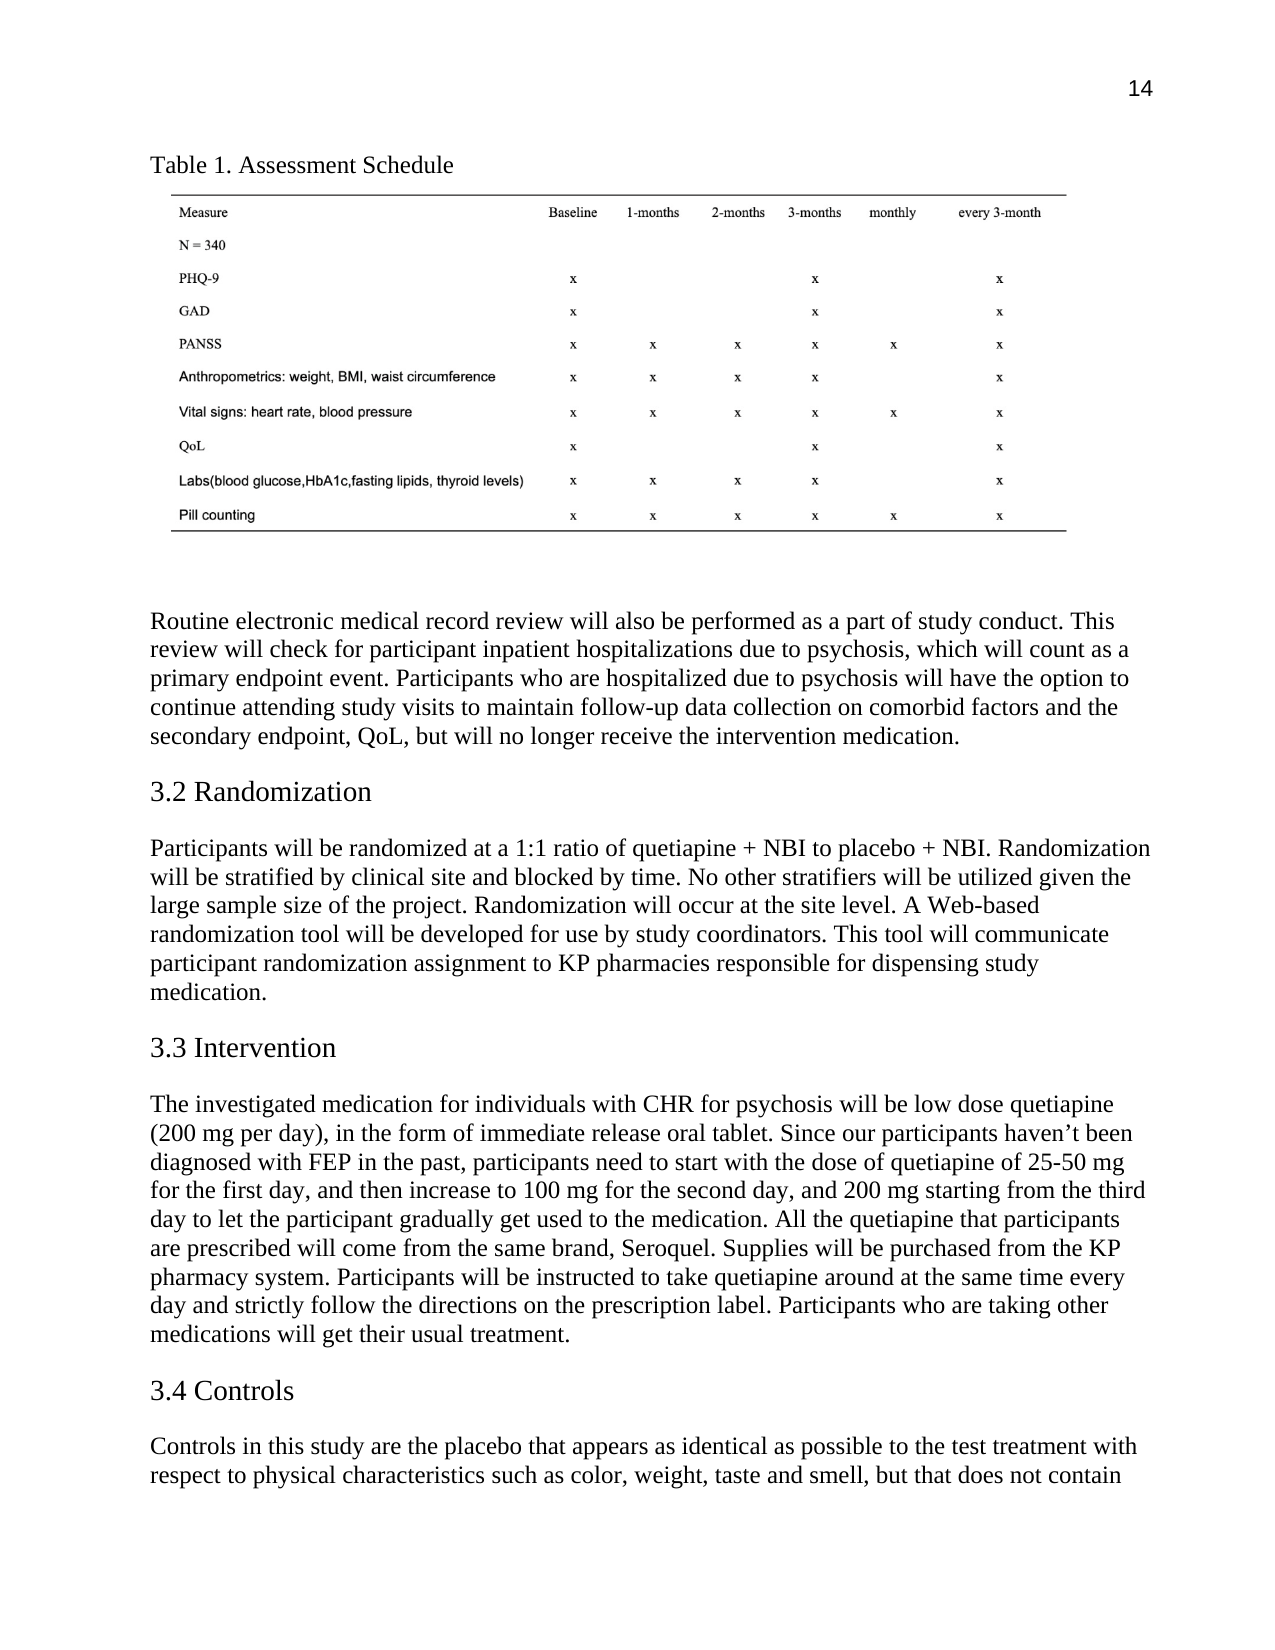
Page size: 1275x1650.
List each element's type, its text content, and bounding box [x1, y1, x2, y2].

text 3.2 Randomization [150, 774, 1153, 808]
text Routine electronic medical record review will also be performed as a part of study conduct. This review will check for participant inpatient hospitalizations due to psychosis, which will count as a primary endpoint event. Participants who are hospitalized due to psychosis will have the option to continue attending study visits to maintain follow-up data collection on comorbid factors and the secondary endpoint, QoL, but will no longer receive the intervention medication. [150, 606, 1153, 749]
text 3.3 Intervention [150, 1031, 1153, 1064]
text 3.4 Controls [150, 1373, 1153, 1406]
picture [150, 178, 1125, 581]
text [150, 1431, 1153, 1489]
text Participants will be randomized at a 1:1 ratio of quetiapine + NBI to placebo + NBI. Randomization will be stratified by clinical site and blocked by time. No other stratifiers will be utilized given the large sample size of the project. Randomization will occur at the site level. A Web-based randomization tool will be developed for use by study coordinators. This tool will communicate participant randomization assignment to KP pharmacies responsible for dispensing study medication. [150, 833, 1153, 1006]
text The investigated medication for individuals with CHR for psychosis will be low dose quetiapine (200 mg per day), in the form of immediate release oral tablet. Since our participants haven’t been diagnosed with FEP in the past, participants need to start with the dose of quetiapine of 25-50 mg for the first day, and then increase to 100 mg for the second day, and 200 mg starting from the third day to let the participant gradually get used to the medication. All the quetiapine that participants are prescribed will come from the same brand, Seroquel. Supplies will be purchased from the KP pharmacy system. Participants will be instructed to take quetiapine around at the same time every day and strictly follow the directions on the prescription label. Participants who are taking other medications will get their usual treatment. [150, 1089, 1153, 1348]
